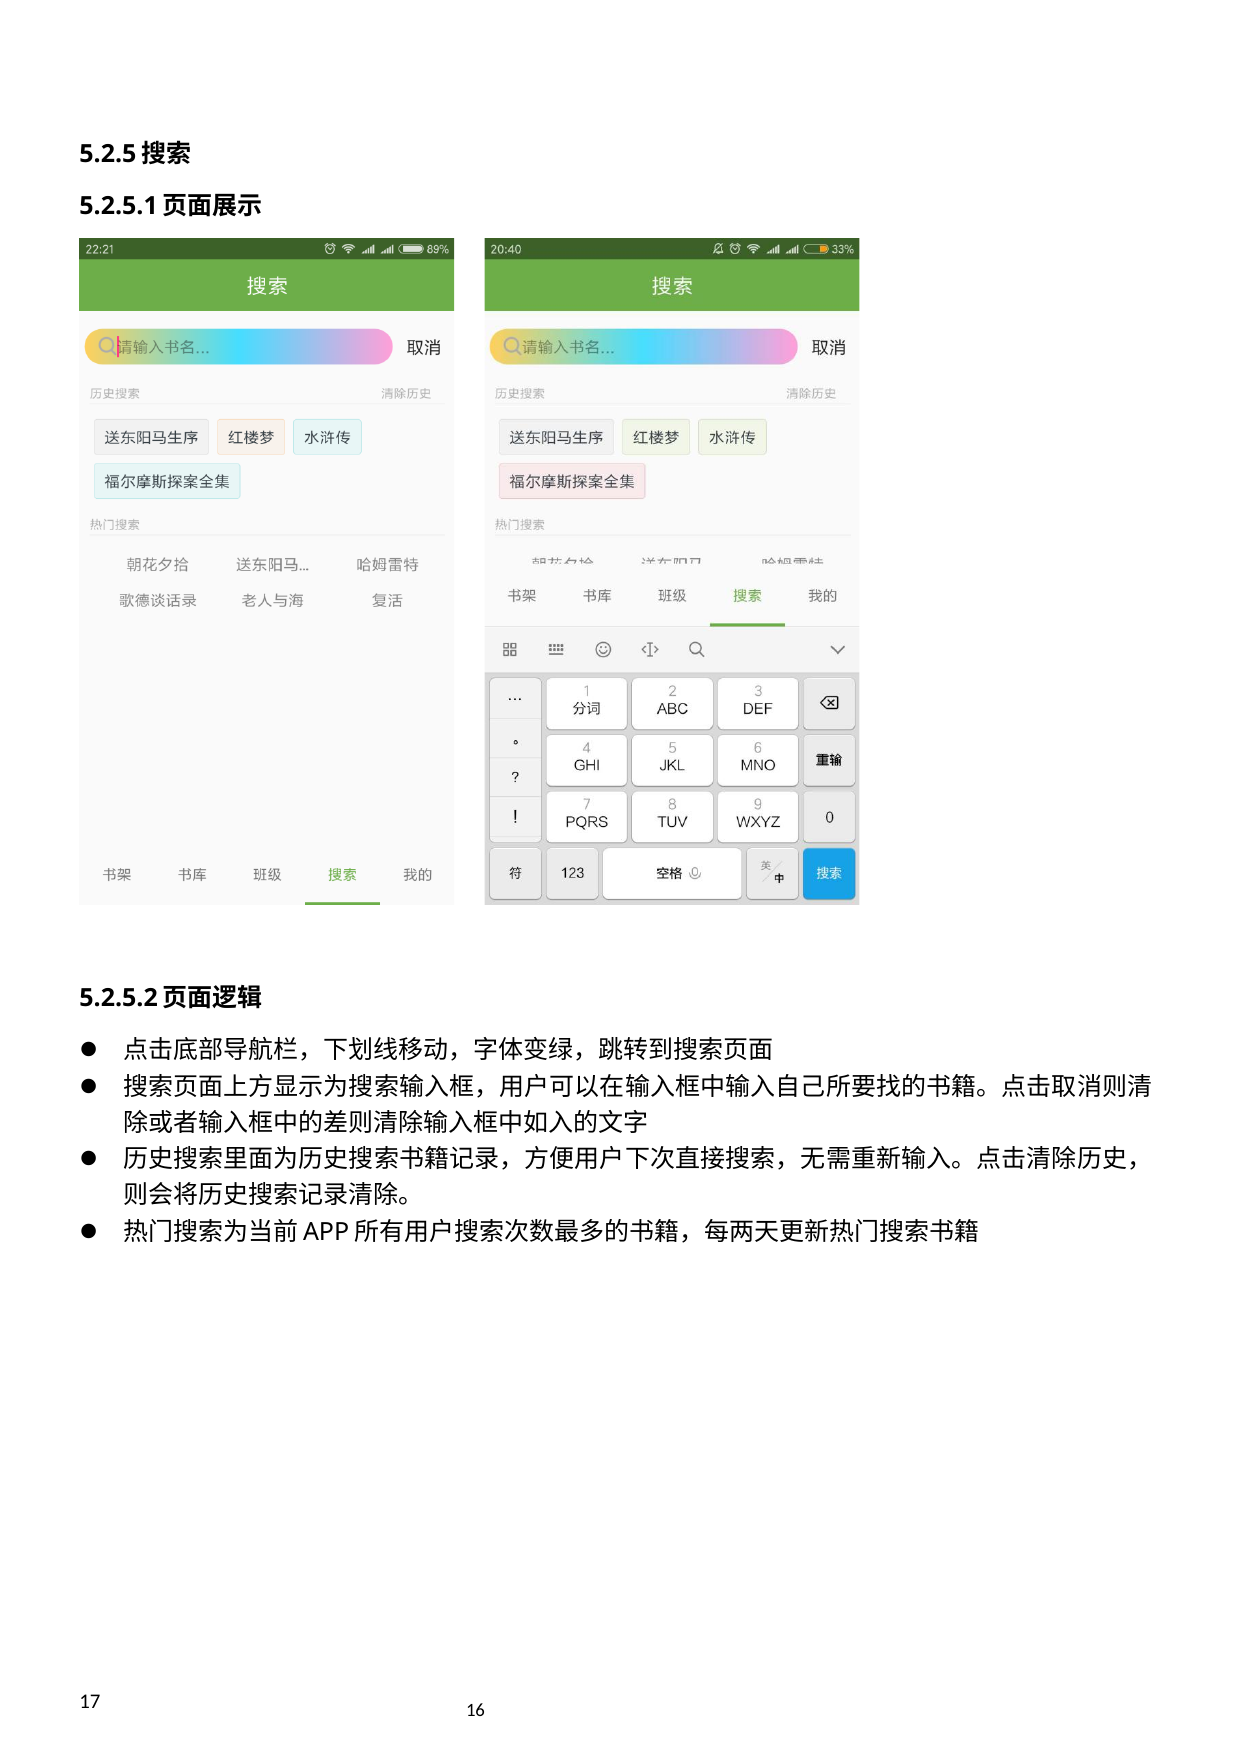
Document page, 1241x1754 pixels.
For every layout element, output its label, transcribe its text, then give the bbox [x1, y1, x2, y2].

list 点击底部导航栏，下划线移动，字体变绿，跳转到搜索页面 [79, 1030, 1153, 1066]
list 搜索页面上方显示为搜索输入框，用户可以在输入框中输入自己所要找的书籍。点击取消则清除或者输入框中的差则清除输入框中如入的文字 [79, 1066, 1153, 1139]
text 5.2.5搜索 [79, 133, 1153, 169]
picture [79, 238, 455, 905]
picture [484, 238, 860, 905]
text 5.2.5.1页面展示 [79, 186, 1153, 222]
list 热门搜索为当前APP所有用户搜索次数最多的书籍，每两天更新热门搜索书籍 [79, 1211, 1153, 1247]
list 历史搜索里面为历史搜索书籍记录，方便用户下次直接搜索，无需重新输入。点击清除历史，则会将历史搜索记录清除。 [79, 1139, 1153, 1211]
text 5.2.5.2页面逻辑 [79, 977, 1153, 1014]
